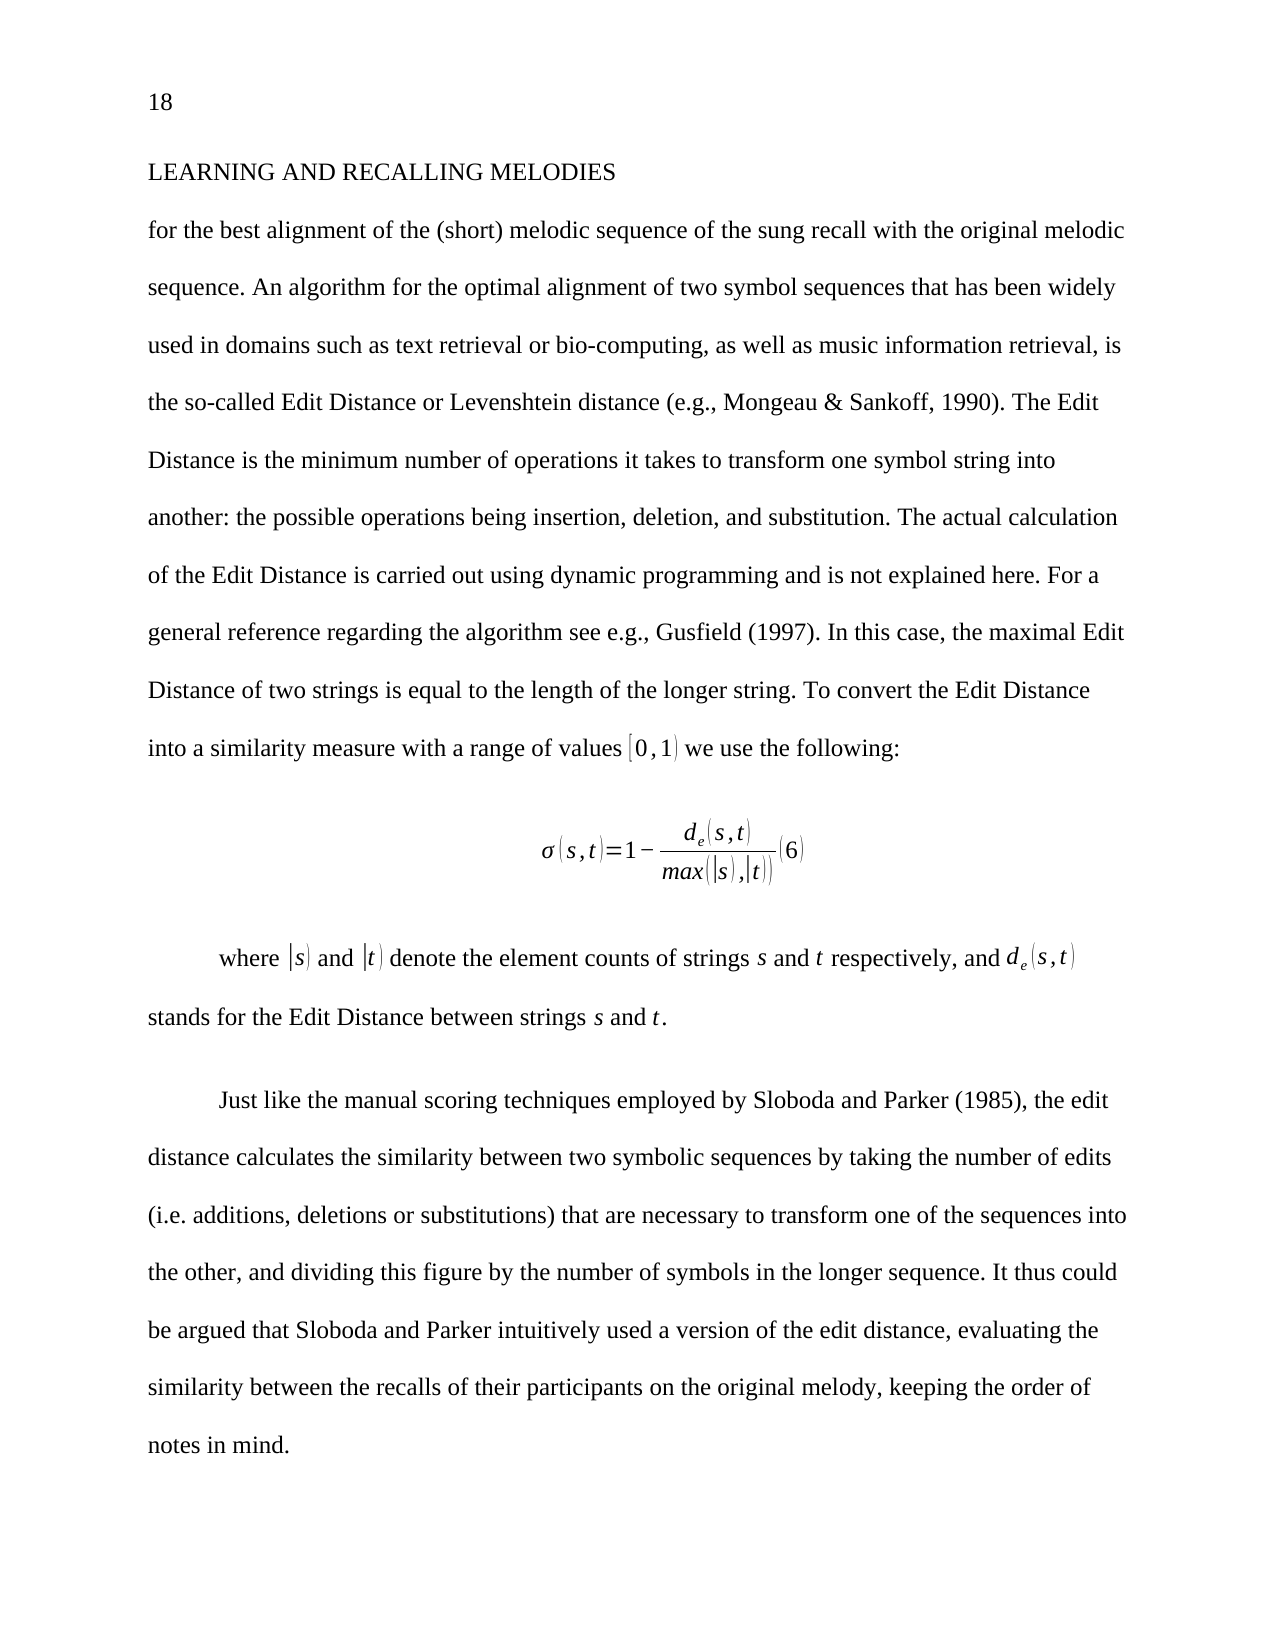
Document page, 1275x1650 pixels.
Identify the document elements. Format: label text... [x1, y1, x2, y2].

text Just like the manual scoring techniques employed by Sloboda and Parker (1985), the edit distance calculates the similarity between two symbolic sequences by taking the number of edits (i.e. additions, deletions or substitutions) that are necessary to transform one of the sequences into the other, and dividing this figure by the number of symbols in the longer sequence. It thus could be argued that Sloboda and Parker intuitively used a version of the edit distance, evaluating the similarity between the recalls of their participants on the original melody, keeping the order of notes in mind. [148, 1085, 1127, 1459]
text where and denote the element counts of strings and respectively, and stands for the Edit Distance between strings and . [148, 941, 1127, 1031]
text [148, 215, 1127, 763]
